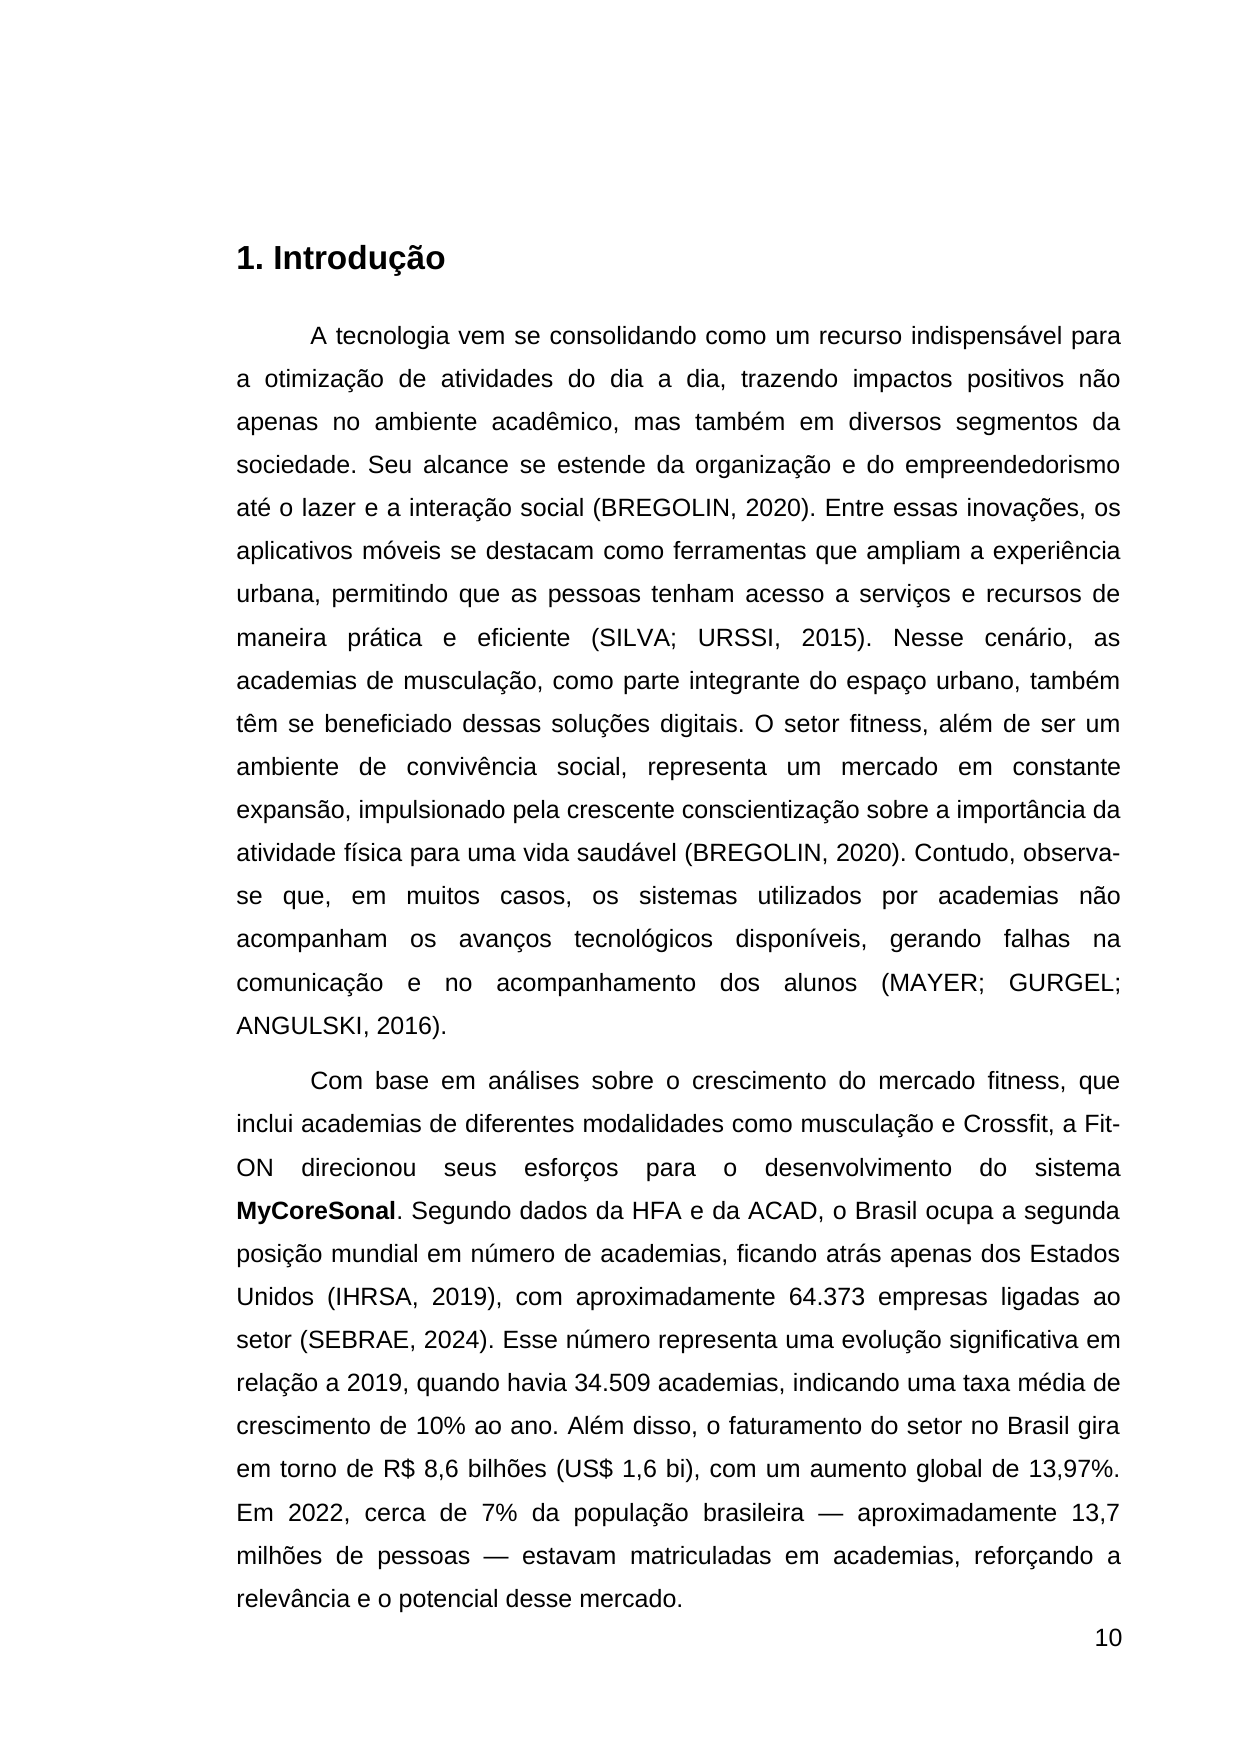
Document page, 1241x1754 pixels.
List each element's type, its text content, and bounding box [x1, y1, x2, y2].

subtitle 1. Introdução [236, 238, 1122, 276]
text A tecnologia vem se consolidando como um recurso indispensável para a otimização de atividades do dia a dia, trazendo impactos positivos não apenas no ambiente acadêmico, mas também em diversos segmentos da sociedade. Seu alcance se estende da organização e do empreendedorismo até o lazer e a interação social (BREGOLIN, 2020). Entre essas inovações, os aplicativos móveis se destacam como ferramentas que ampliam a experiência urbana, permitindo que as pessoas tenham acesso a serviços e recursos de maneira prática e eficiente (SILVA; URSSI, 2015). Nesse cenário, as academias de musculação, como parte integrante do espaço urbano, também têm se beneficiado dessas soluções digitais. O setor fitness, além de ser um ambiente de convivência social, representa um mercado em constante expansão, impulsionado pela crescente conscientização sobre a importância da atividade física para uma vida saudável (BREGOLIN, 2020). Contudo, observa-se que, em muitos casos, os sistemas utilizados por academias não acompanham os avanços tecnológicos disponíveis, gerando falhas na comunicação e no acompanhamento dos alunos (MAYER; GURGEL; ANGULSKI, 2016). [236, 321, 1122, 1039]
text Com base em análises sobre o crescimento do mercado fitness, que inclui academias de diferentes modalidades como musculação e Crossfit, a Fit-ON direcionou seus esforços para o desenvolvimento do sistema MyCoreSonal. Segundo dados da HFA e da ACAD, o Brasil ocupa a segunda posição mundial em número de academias, ficando atrás apenas dos Estados Unidos (IHRSA, 2019), com aproximadamente 64.373 empresas ligadas ao setor (SEBRAE, 2024). Esse número representa uma evolução significativa em relação a 2019, quando havia 34.509 academias, indicando uma taxa média de crescimento de 10% ao ano. Além disso, o faturamento do setor no Brasil gira em torno de R$ 8,6 bilhões (US$ 1,6 bi), com um aumento global de 13,97%. Em 2022, cerca de 7% da população brasileira — aproximadamente 13,7 milhões de pessoas — estavam matriculadas em academias, reforçando a relevância e o potencial desse mercado. [236, 1066, 1122, 1612]
